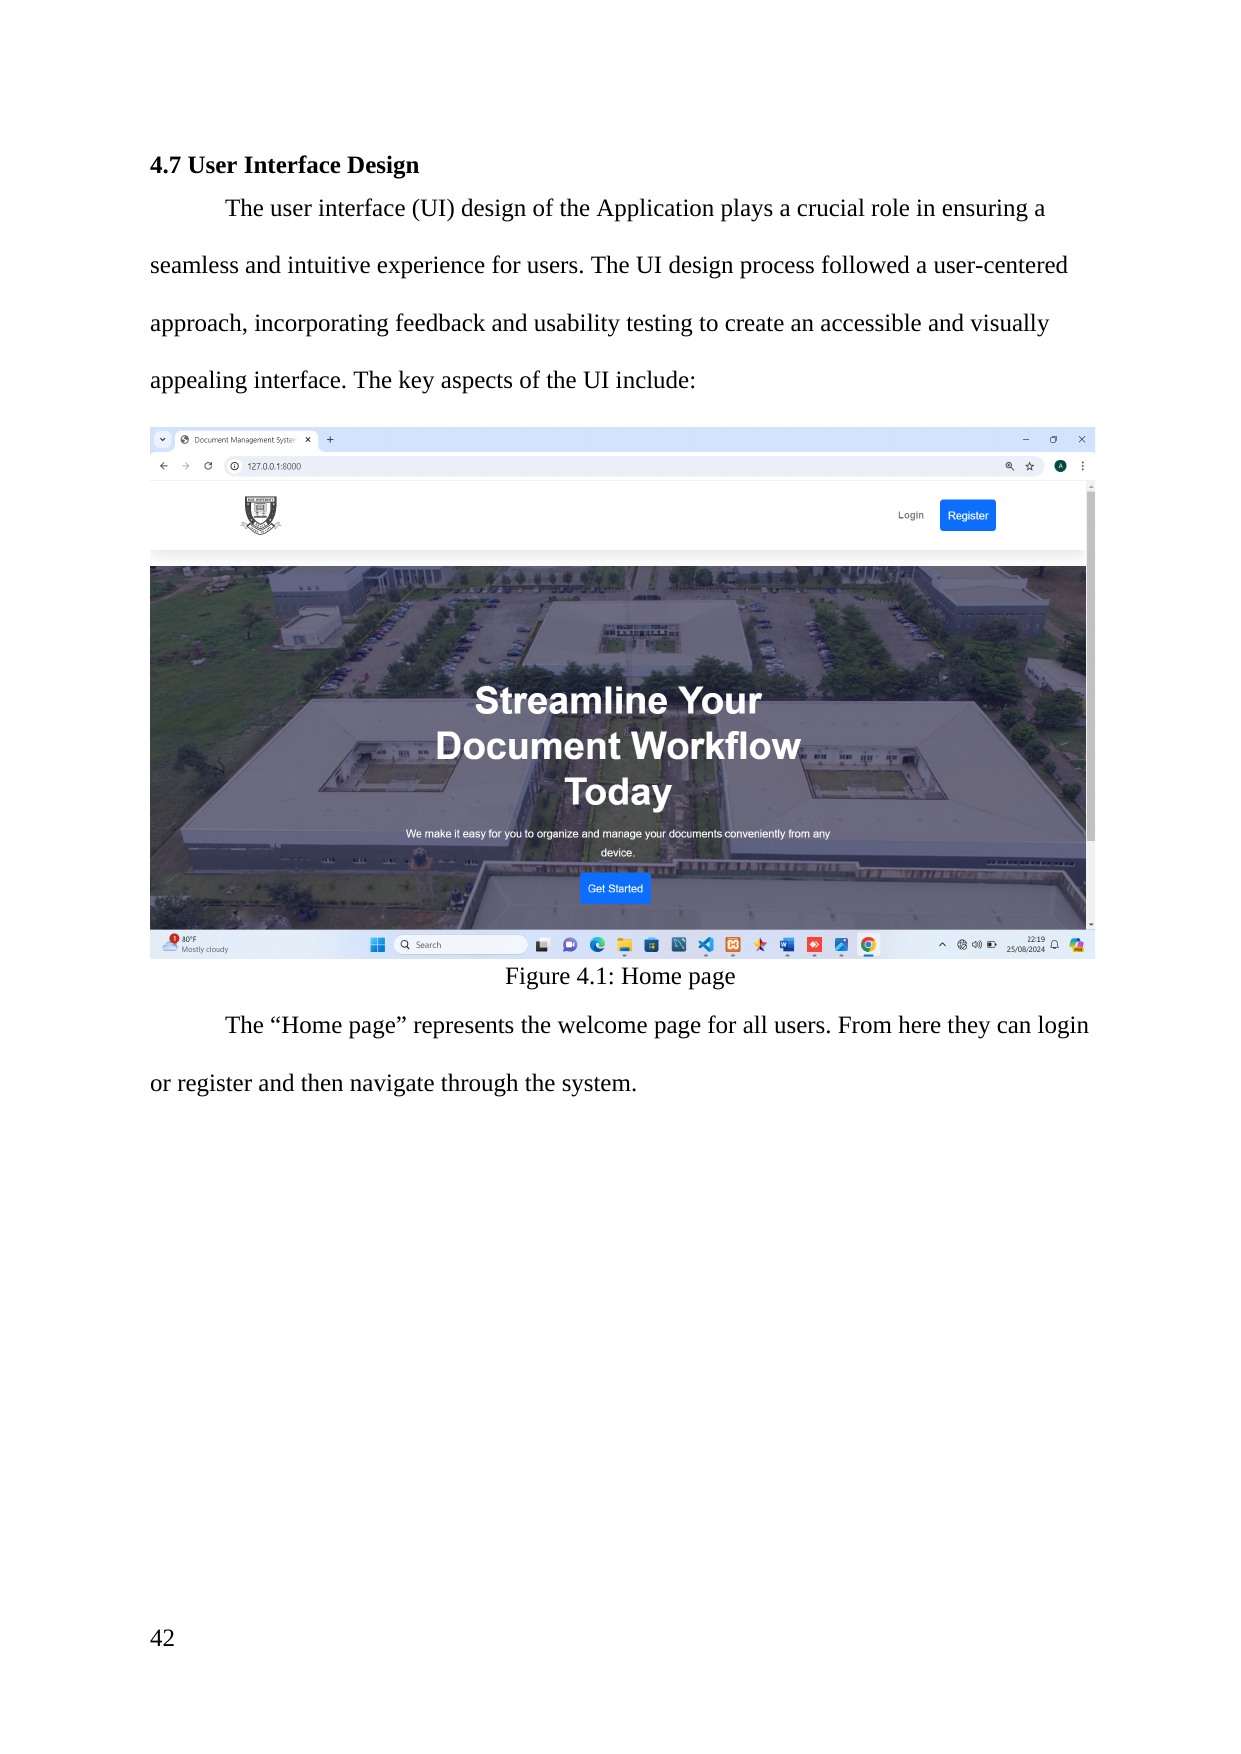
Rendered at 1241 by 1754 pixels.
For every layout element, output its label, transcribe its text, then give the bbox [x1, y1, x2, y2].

text The “Home page” represents the welcome page for all users. From here they can login or register and then navigate through the system. [150, 1010, 1090, 1097]
text Figure 4.1: Home page [150, 961, 1090, 989]
subtitle 4.7 User Interface Design [150, 150, 1090, 179]
text The user interface (UI) design of the Application plays a crucial role in ensuring a seamless and intuitive experience for users. The UI design process followed a user-centered approach, incorporating feedback and usability testing to create an accessible and visually appealing interface. The key aspects of the UI include: [150, 193, 1090, 394]
picture [150, 427, 1096, 959]
